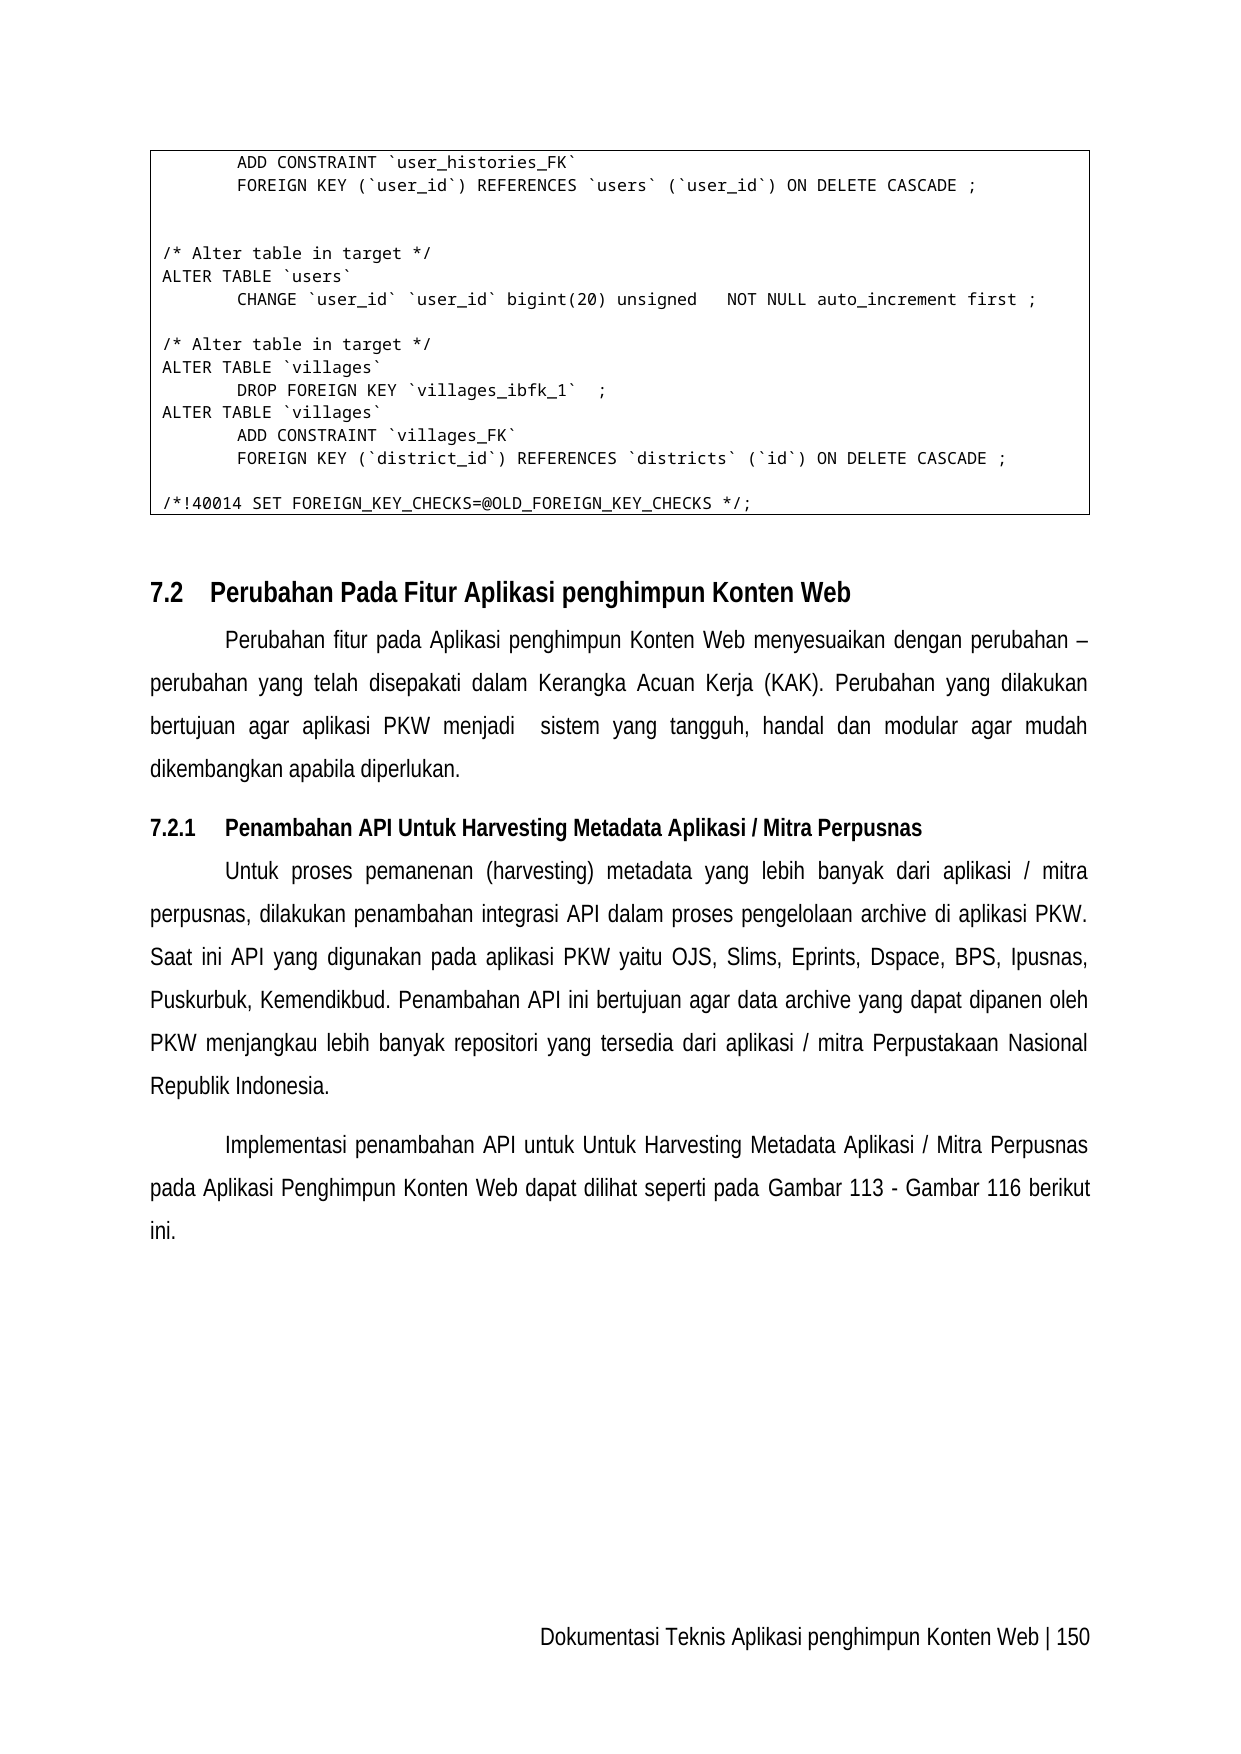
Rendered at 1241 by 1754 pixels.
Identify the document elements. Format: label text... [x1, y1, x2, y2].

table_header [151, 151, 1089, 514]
text Untuk proses pemanenan (harvesting) metadata yang lebih banyak dari aplikasi / mitra perpusnas, dilakukan penambahan integrasi API dalam proses pengelolaan archive di aplikasi PKW. Saat ini API yang digunakan pada aplikasi PKW yaitu OJS, Slims, Eprints, Dspace, BPS, Ipusnas, Puskurbuk, Kemendikbud. Penambahan API ini bertujuan agar data archive yang dapat dipanen oleh PKW menjangkau lebih banyak repositori yang tersedia dari aplikasi / mitra Perpustakaan Nasional Republik Indonesia. [150, 856, 1090, 1099]
subtitle Penambahan API Untuk Harvesting Metadata Aplikasi / Mitra Perpusnas [150, 813, 1090, 842]
subtitle Perubahan Pada Fitur Aplikasi penghimpun Konten Web [150, 575, 1090, 608]
text Perubahan fitur pada Aplikasi penghimpun Konten Web menyesuaikan dengan perubahan – perubahan yang telah disepakati dalam Kerangka Acuan Kerja (KAK). Perubahan yang dilakukan bertujuan agar aplikasi PKW menjadi sistem yang tangguh, handal dan modular agar mudah dikembangkan apabila diperlukan. [150, 625, 1090, 782]
text Implementasi penambahan API untuk Untuk Harvesting Metadata Aplikasi / Mitra Perpusnas pada Aplikasi Penghimpun Konten Web dapat dilihat seperti pada Gambar 78 - Gambar 81 berikut ini. [150, 1131, 1090, 1245]
